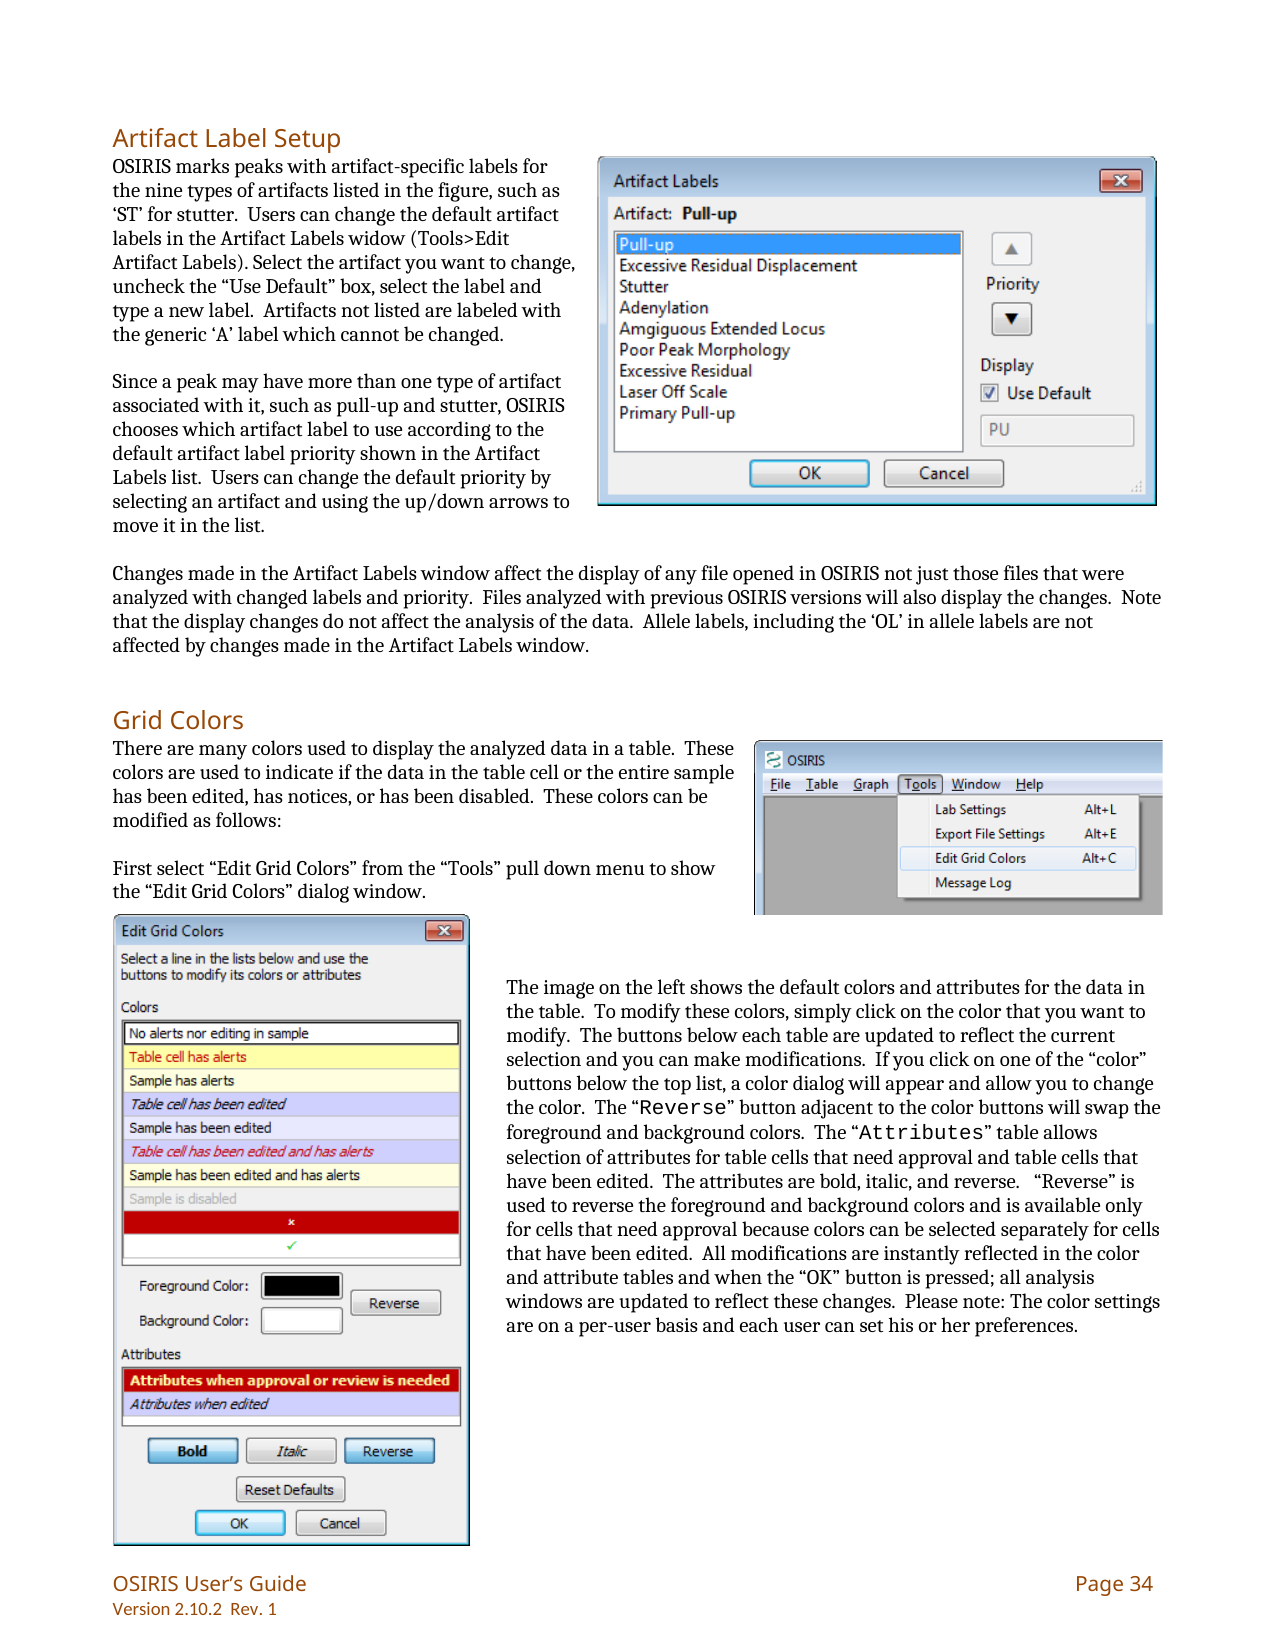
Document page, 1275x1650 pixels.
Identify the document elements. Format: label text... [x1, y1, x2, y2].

text The image on the left shows the default colors and attributes for the data in the table. To modify these colors, simply click on the color that you want to modify. The buttons below each table are updated to reflect the current selection and you can make modifications. If you click on one of the “color” buttons below the top list, a color dialog will appear and allow you to change the color. The “Reverse” button adjacent to the color buttons will swap the foreground and background colors. The “Attributes” table allows selection of attributes for table cells that need approval and table cells that have been edited. The attributes are bold, italic, and reverse. “Reverse” is used to reverse the foreground and background colors and is available only for cells that need approval because colors can be selected separately for cells that have been edited. All modifications are instantly reflected in the color and attribute tables and when the “OK” button is pressed; all analysis windows are updated to reflect these changes. Please note: The color settings are on a per-user basis and each user can set his or her preferences. [506, 976, 1162, 1337]
picture [754, 740, 1163, 915]
text There are many colors used to display the analyzed data in a table. These colors are used to indicate if the data in the table cell or the entire sample has been edited, has notices, or has been disabled. These colors can be modified as follows: [112, 736, 1162, 832]
subtitle Artifact Label Setup [112, 120, 1162, 154]
picture [597, 156, 1157, 506]
text Changes made in the Artifact Labels window affect the display of any file opened in OSIRIS not just those files that were analyzed with changed labels and priority. Files analyzed with previous OSIRIS versions will also display the changes. Note that the display changes do not affect the analysis of the data. Allele labels, including the ‘OL’ in allele labels are not affected by changes made in the Artifact Labels window. [112, 562, 1162, 658]
text OSIRIS marks peaks with artifact-specific labels for the nine types of artifacts listed in the figure, such as ‘ST’ for stutter. Users can change the default artifact labels in the Artifact Labels widow (Tools>Edit Artifact Labels). Select the artifact you want to change, uncheck the “Use Default” box, select the label and type a new label. Artifacts not listed are labeled with the generic ‘A’ label which cannot be changed. [112, 154, 1162, 346]
text Since a peak may have more than one type of artifact associated with it, such as pull-up and stutter, OSIRIS chooses which artifact label to use according to the default artifact label priority shown in the Artifact Labels list. Users can change the default priority by selecting an artifact and using the up/down arrows to move it in the list. [112, 370, 1162, 538]
picture [113, 914, 470, 1546]
text First select “Edit Grid Colors” from the “Tools” pull down menu to show the “Edit Grid Colors” dialog window. [112, 856, 754, 904]
subtitle Grid Colors [112, 702, 1162, 736]
